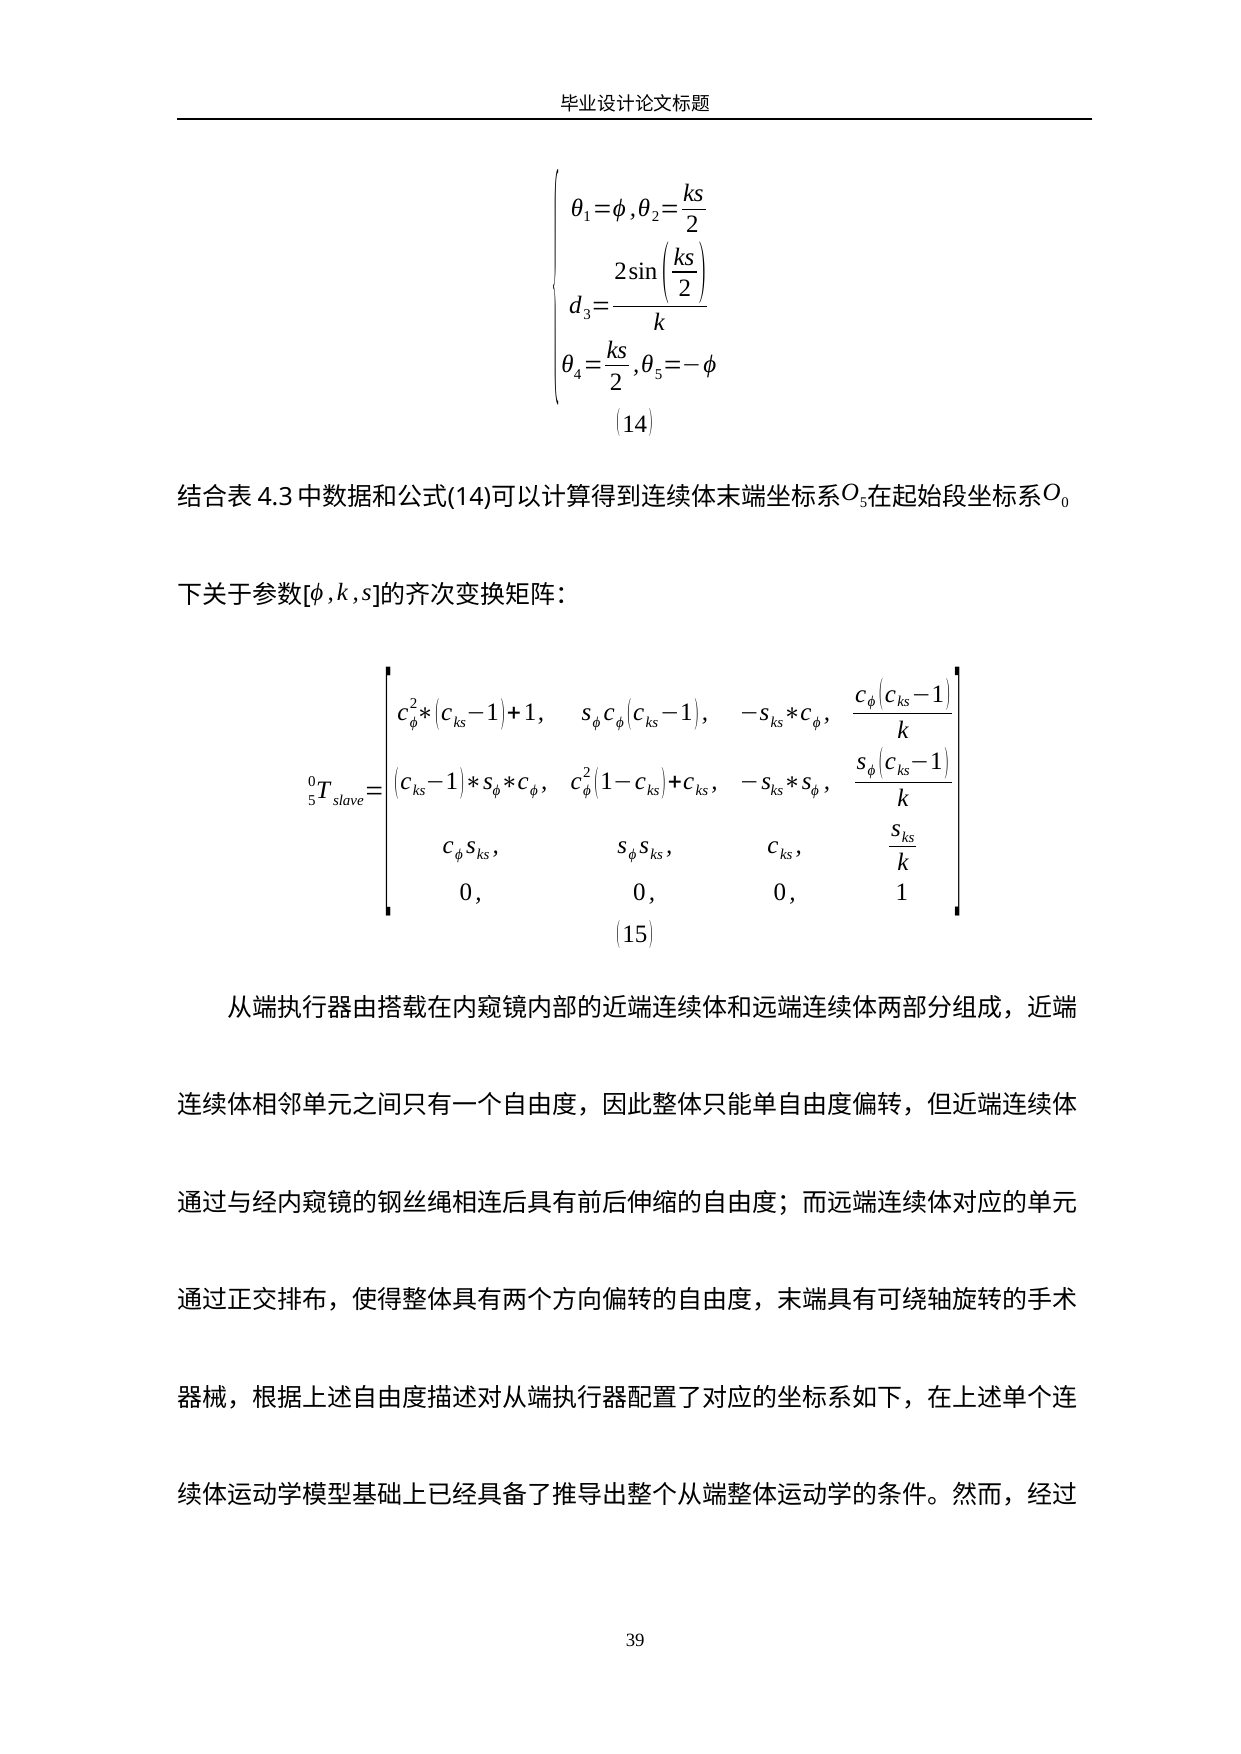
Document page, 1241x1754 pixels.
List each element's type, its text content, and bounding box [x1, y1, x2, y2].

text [177, 973, 1092, 1525]
text 结合表4.3中数据和公式(14)可以计算得到连续体末端坐标系在起始段坐标系下关于参数[]的齐次变换矩阵： [177, 462, 1092, 625]
